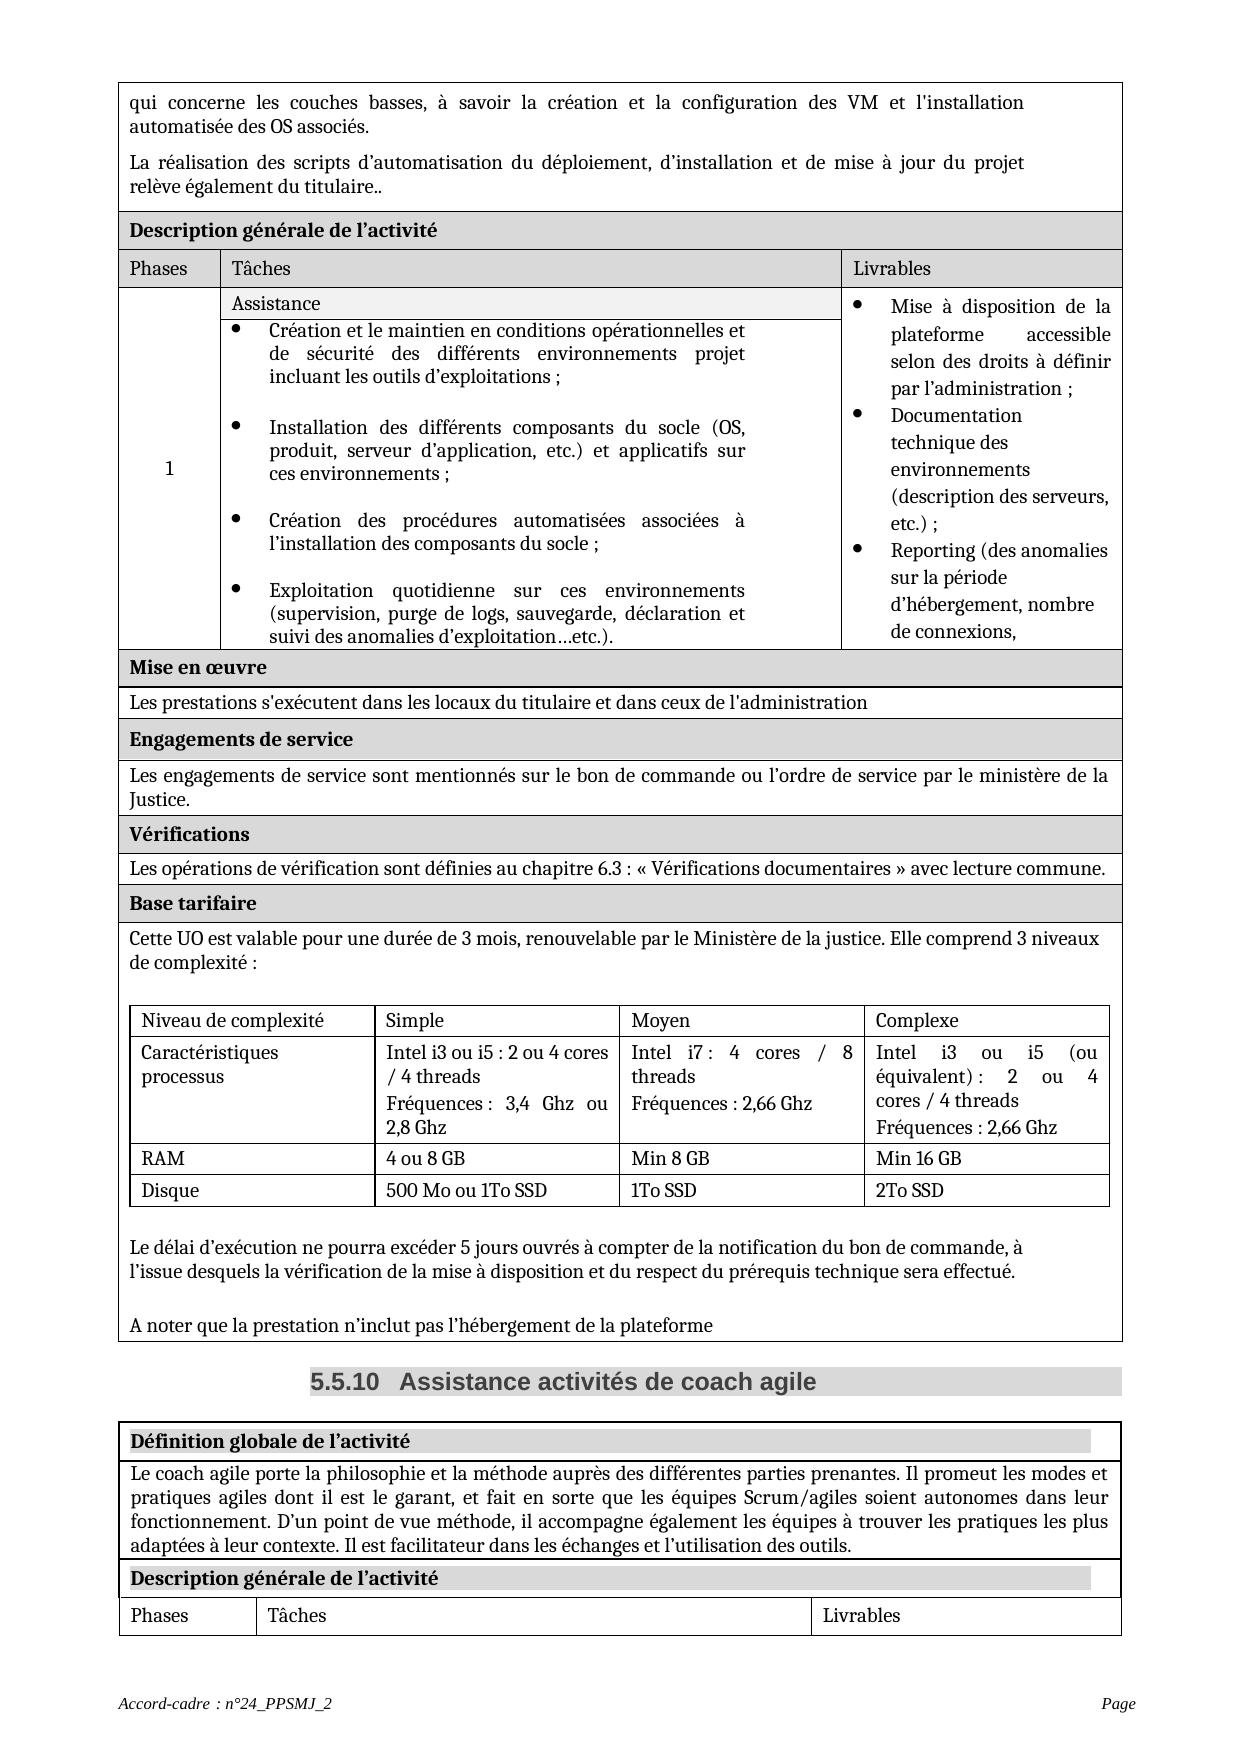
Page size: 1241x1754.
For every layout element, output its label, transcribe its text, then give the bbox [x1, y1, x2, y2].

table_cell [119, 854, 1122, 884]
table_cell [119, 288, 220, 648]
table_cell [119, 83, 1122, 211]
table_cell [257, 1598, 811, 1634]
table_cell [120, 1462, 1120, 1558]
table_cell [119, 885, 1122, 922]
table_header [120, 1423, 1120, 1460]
text Assistance activités de coach agile [310, 1367, 1122, 1396]
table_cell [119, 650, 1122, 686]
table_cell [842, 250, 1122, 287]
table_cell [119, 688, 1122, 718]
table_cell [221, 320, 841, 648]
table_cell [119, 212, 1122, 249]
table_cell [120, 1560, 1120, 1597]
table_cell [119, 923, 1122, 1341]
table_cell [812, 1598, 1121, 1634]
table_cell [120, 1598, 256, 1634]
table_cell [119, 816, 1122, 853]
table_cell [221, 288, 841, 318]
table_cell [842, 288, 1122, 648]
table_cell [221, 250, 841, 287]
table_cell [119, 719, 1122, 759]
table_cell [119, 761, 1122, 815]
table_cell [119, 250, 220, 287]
